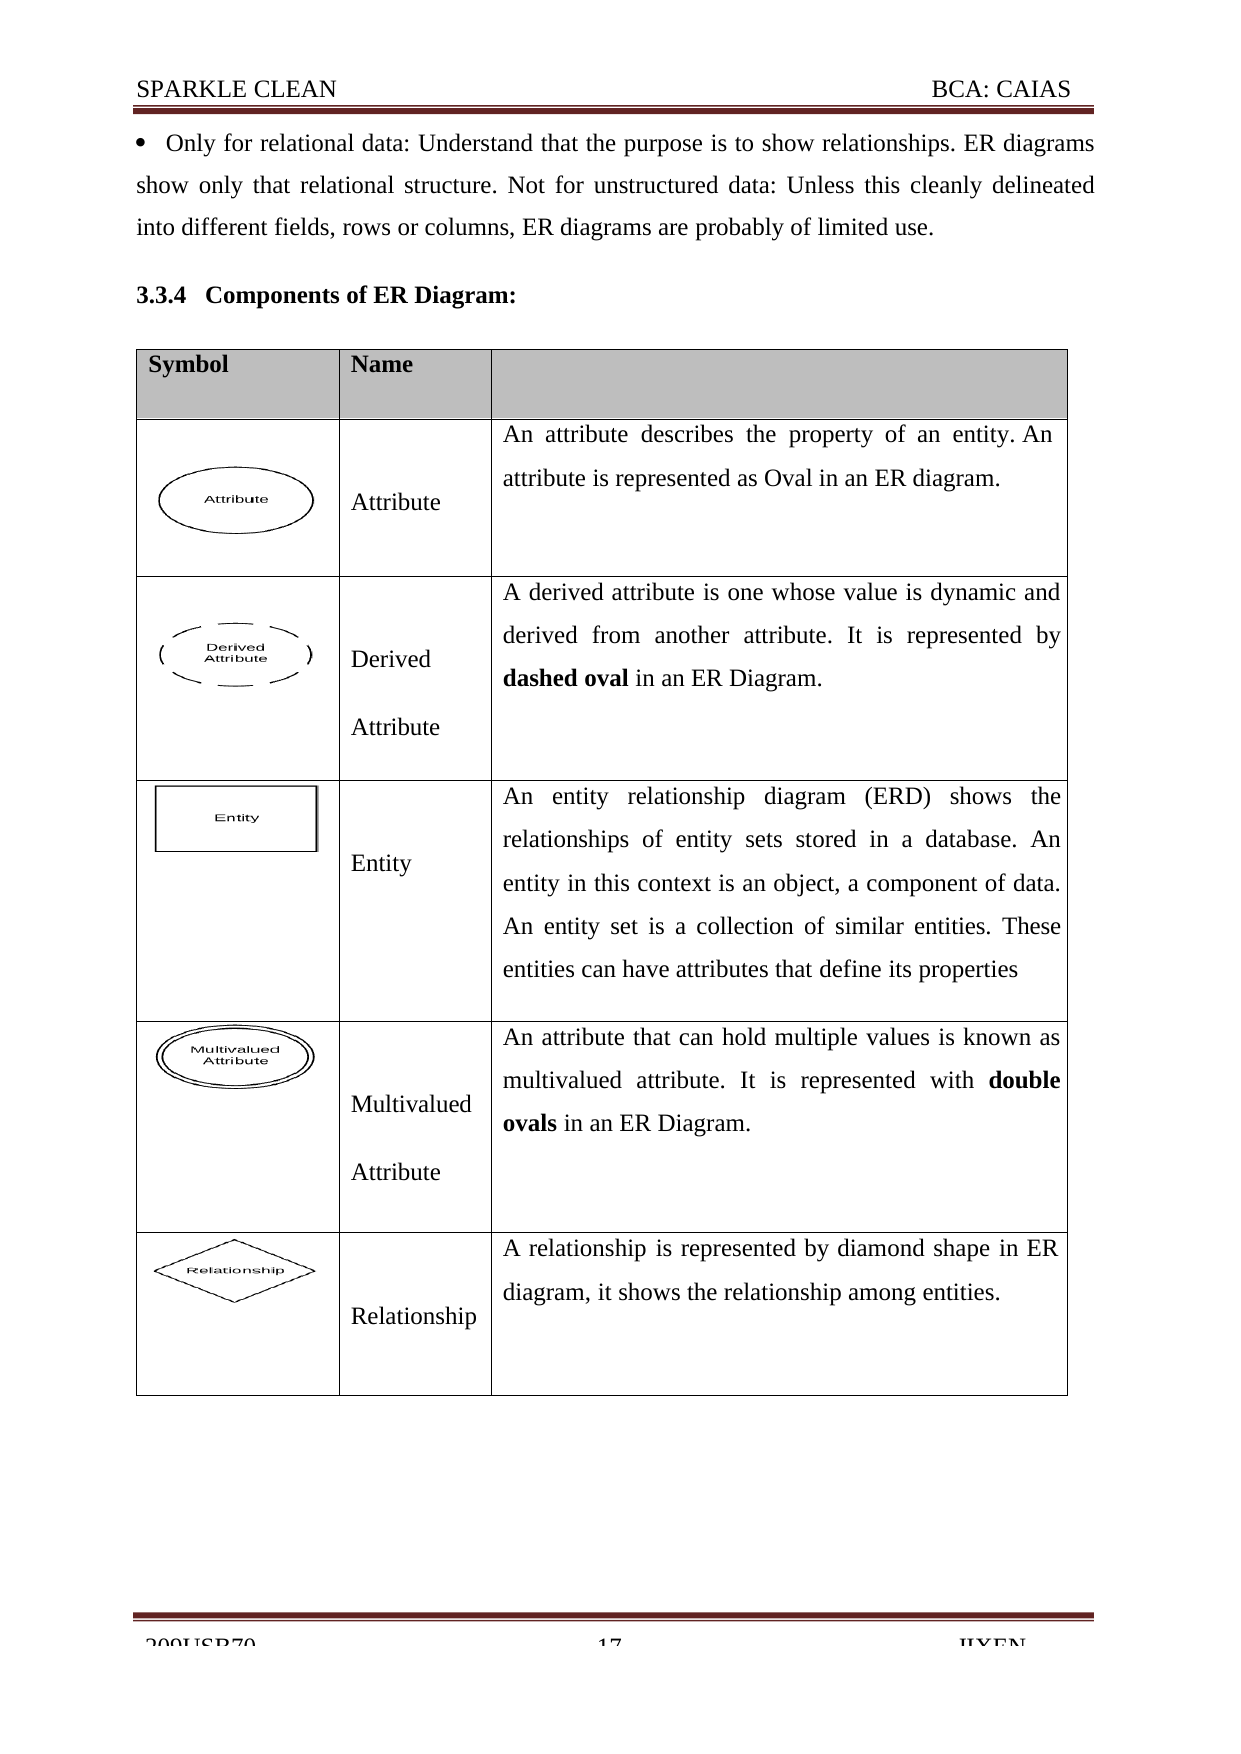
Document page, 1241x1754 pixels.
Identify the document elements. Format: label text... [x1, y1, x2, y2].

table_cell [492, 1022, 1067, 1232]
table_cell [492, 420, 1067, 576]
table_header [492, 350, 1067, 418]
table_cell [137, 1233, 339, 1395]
picture [153, 1238, 317, 1303]
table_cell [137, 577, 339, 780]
list Only for relational data: Understand that the purpose is to show relationships. ER diagrams show only that relational structure. Not for unstructured data: Unless this cleanly delineated into different fields, rows or columns, ER diagrams are probably of limited use. [136, 128, 1096, 241]
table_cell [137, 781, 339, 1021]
subtitle Components of ER Diagram: [136, 281, 1146, 309]
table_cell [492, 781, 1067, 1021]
picture [154, 785, 319, 852]
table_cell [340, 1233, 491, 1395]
picture [159, 622, 313, 687]
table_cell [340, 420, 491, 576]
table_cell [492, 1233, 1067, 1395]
picture [155, 1024, 315, 1089]
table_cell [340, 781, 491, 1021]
picture [158, 466, 315, 534]
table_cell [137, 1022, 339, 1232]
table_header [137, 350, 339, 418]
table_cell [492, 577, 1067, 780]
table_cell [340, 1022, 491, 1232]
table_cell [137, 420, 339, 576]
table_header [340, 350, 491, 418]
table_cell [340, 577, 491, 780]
